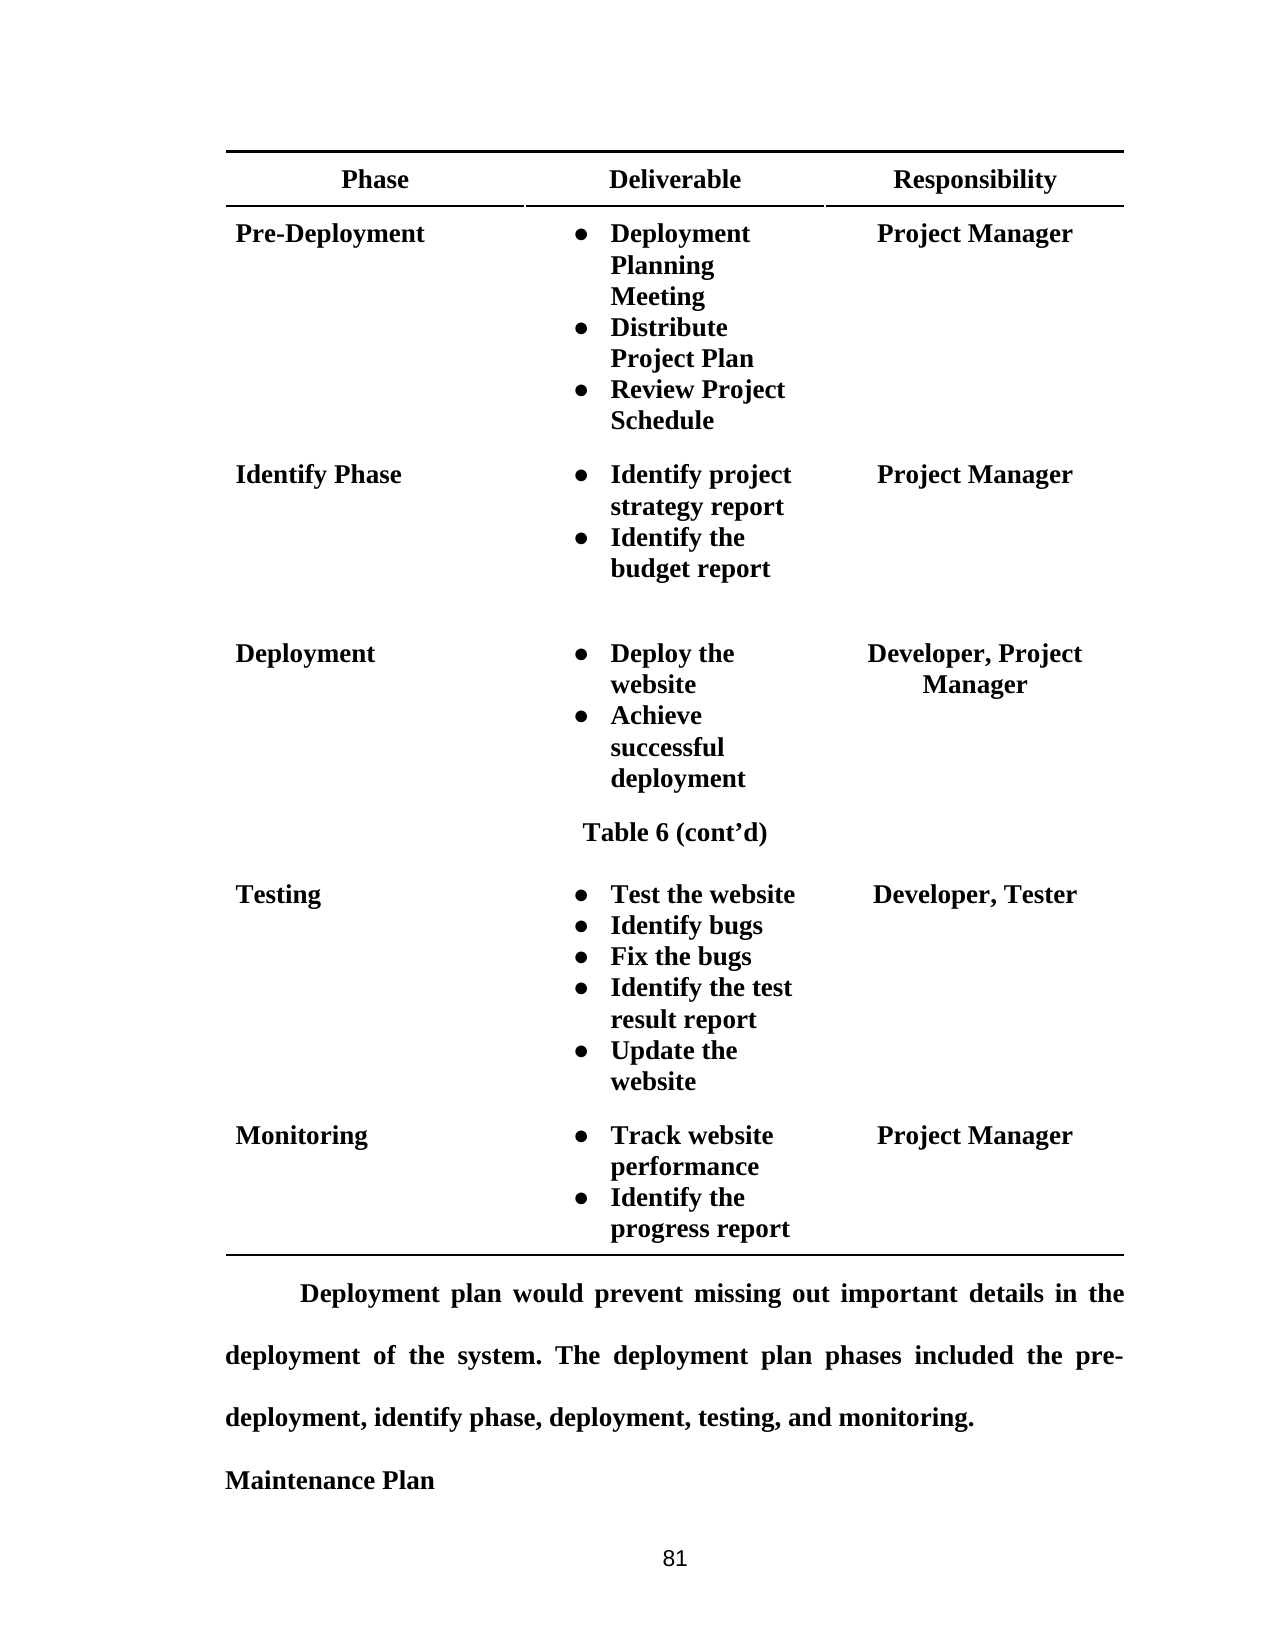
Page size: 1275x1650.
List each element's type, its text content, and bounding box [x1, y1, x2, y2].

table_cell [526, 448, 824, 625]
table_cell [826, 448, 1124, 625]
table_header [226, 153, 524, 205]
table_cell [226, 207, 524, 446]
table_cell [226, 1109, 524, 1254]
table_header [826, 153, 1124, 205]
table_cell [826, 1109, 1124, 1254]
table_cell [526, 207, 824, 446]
text Maintenance Plan [225, 1464, 1125, 1495]
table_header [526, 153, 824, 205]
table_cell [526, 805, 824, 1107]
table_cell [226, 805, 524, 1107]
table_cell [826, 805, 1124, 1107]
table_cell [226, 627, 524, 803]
text Deployment plan would prevent missing out important details in the deployment of the system. The deployment plan phases included the pre-deployment, identify phase, deployment, testing, and monitoring. [225, 1277, 1125, 1433]
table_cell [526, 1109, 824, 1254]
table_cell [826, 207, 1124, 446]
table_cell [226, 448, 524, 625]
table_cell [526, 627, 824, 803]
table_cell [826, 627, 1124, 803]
